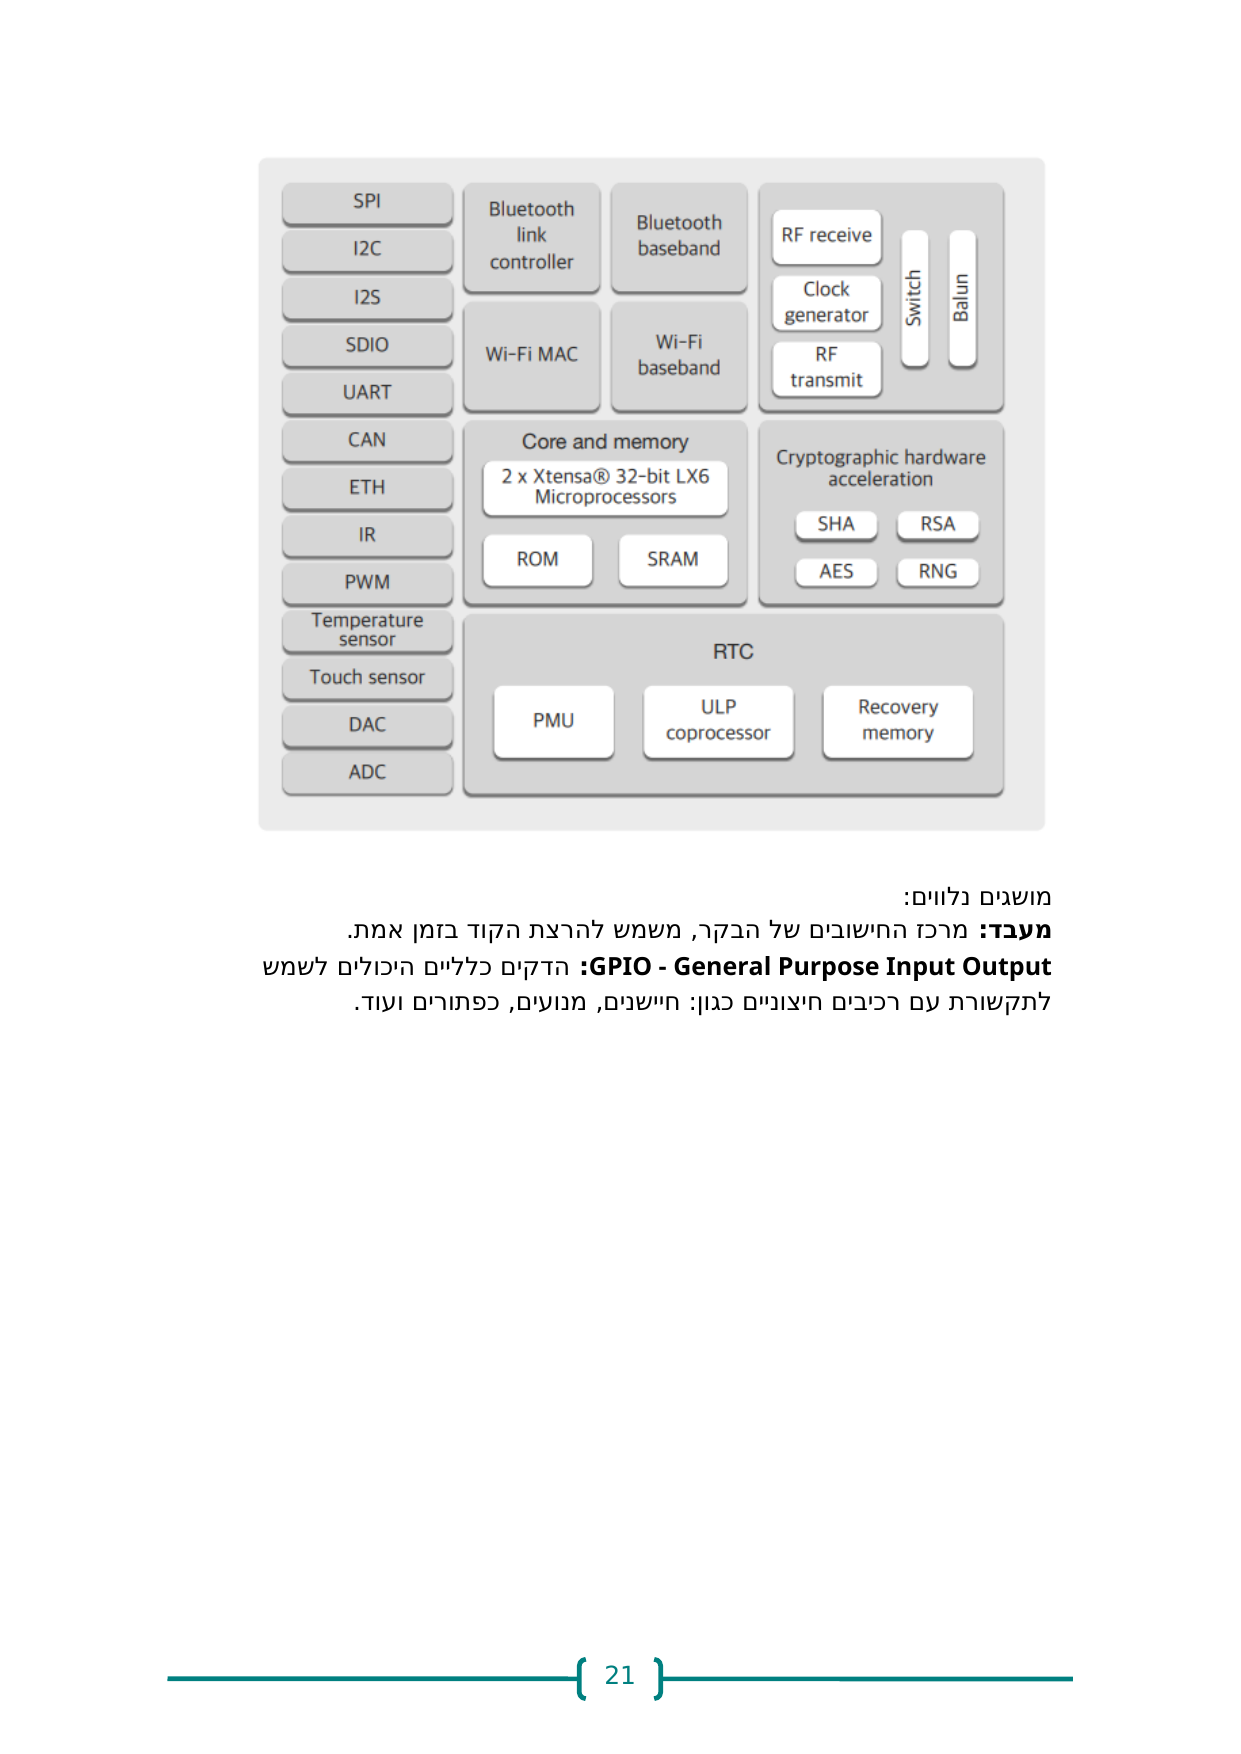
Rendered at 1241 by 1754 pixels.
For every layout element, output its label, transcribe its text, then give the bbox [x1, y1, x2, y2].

picture [248, 150, 1053, 838]
text מעבד: מרכז החישובים של הבקר, משמש להרצת הקוד בזמן אמת. [187, 915, 1053, 944]
text GPIO - General Purpose Input Output: הדקים כלליים היכולים לשמש לתקשורת עם רכיבים חיצוניים כגון: חיישנים, מנועים, כפתורים ועוד. [187, 949, 1053, 1016]
text מושגים נלווים: [187, 882, 1053, 911]
